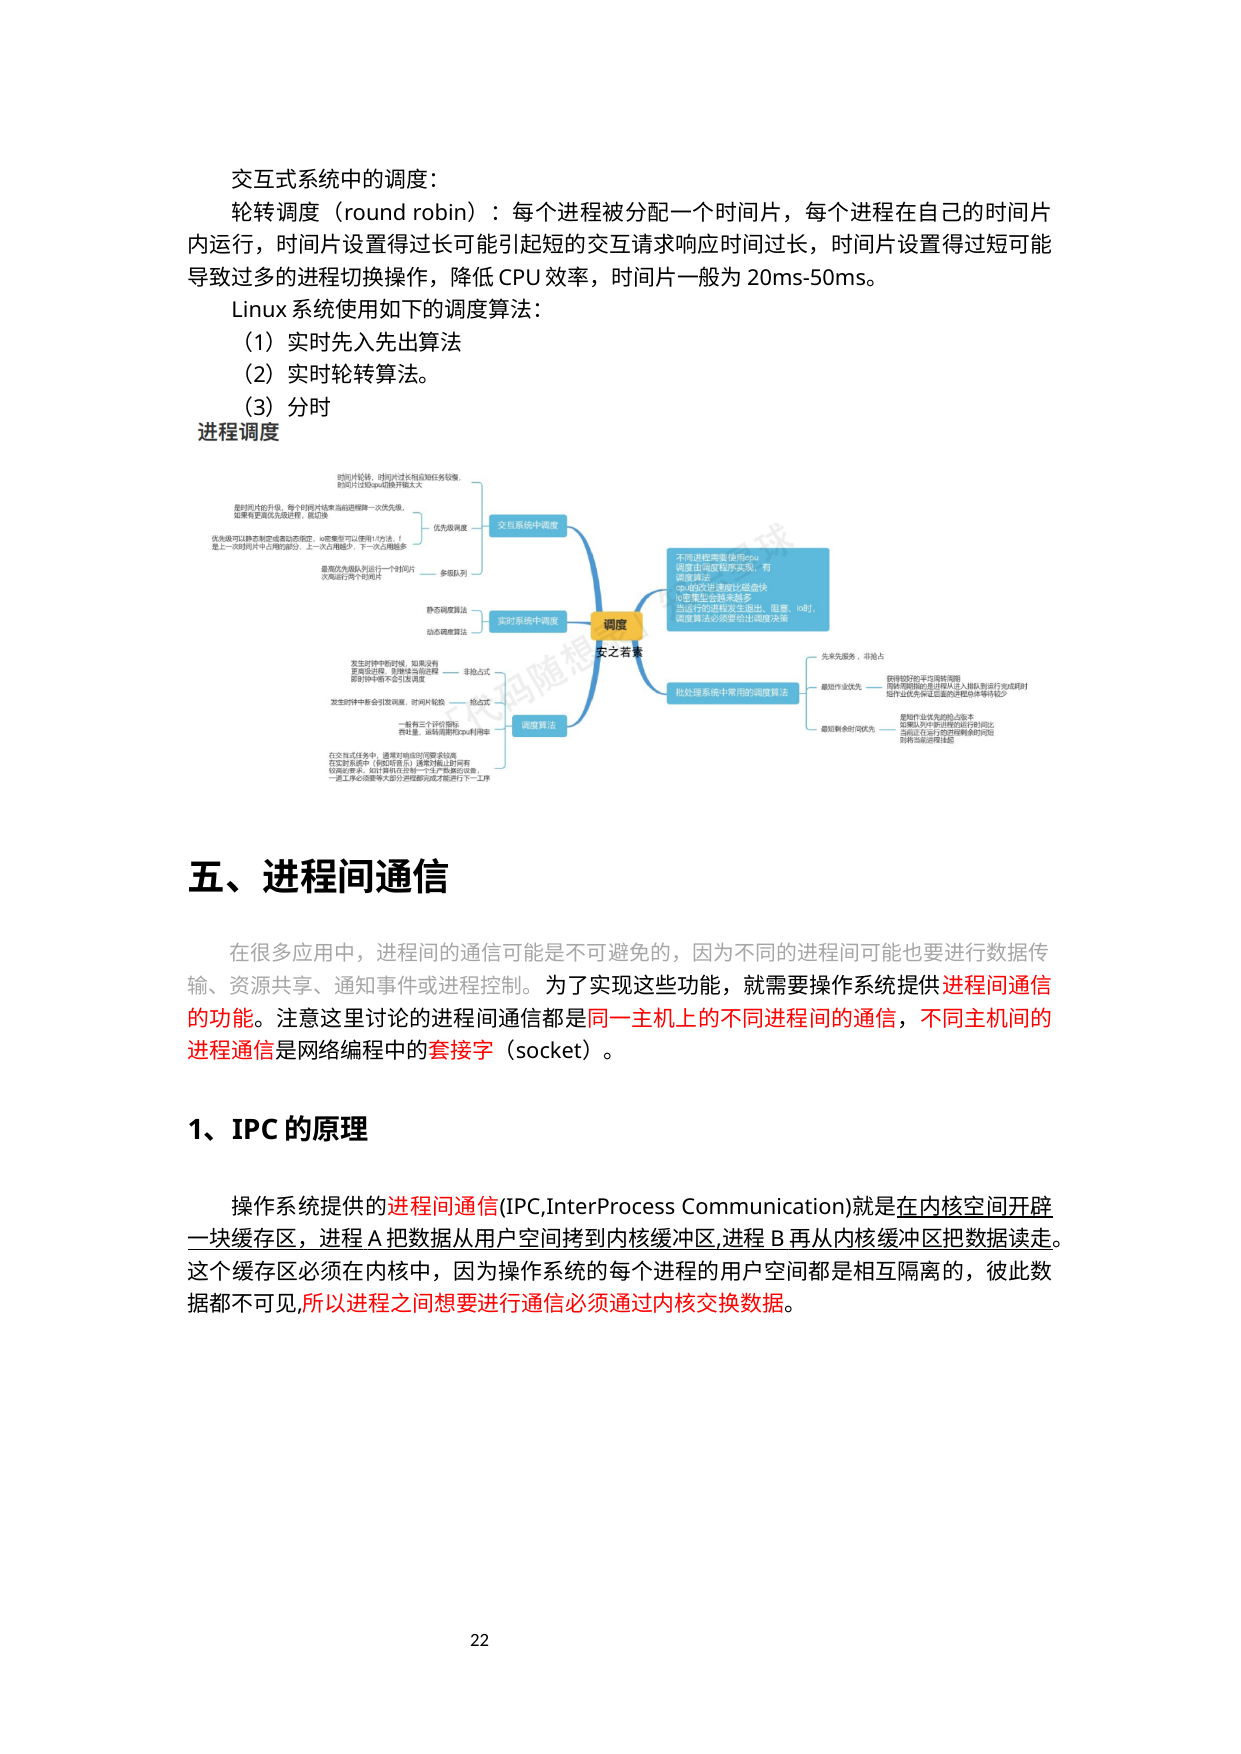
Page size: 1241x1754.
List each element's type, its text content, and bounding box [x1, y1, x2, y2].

text （3）分时 [187, 389, 1053, 422]
text 在很多应用中，进程间的通信可能是不可避免的，因为不同的进程间可能也要进行数据传输、资源共享、通知事件或进程控制。为了实现这些功能，就需要操作系统提供进程间通信的功能。注意这里讨论的进程间通信都是同一主机上的不同进程间的通信，不同主机间的进程通信是网络编程中的套接字（socket）。 [187, 935, 1053, 1065]
text 轮转调度（round robin）：每个进程被分配一个时间片，每个进程在自己的时间片内运行，时间片设置得过长可能引起短的交互请求响应时间过长，时间片设置得过短可能导致过多的进程切换操作，降低CPU效率，时间片一般为20ms-50ms。 [187, 194, 1053, 292]
text 操作系统提供的进程间通信(IPC,InterProcess Communication)就是在内核空间开辟一块缓存区，进程A把数据从用户空间拷到内核缓冲区,进程B再从内核缓冲区把数据读走。这个缓存区必须在内核中，因为操作系统的每个进程的用户空间都是相互隔离的，彼此数据都不可见,所以进程之间想要进行通信必须通过内核交换数据。 [187, 1189, 1053, 1249]
subtitle 五、进程间通信 [187, 841, 1053, 906]
text Linux系统使用如下的调度算法： [187, 292, 1053, 324]
text 操作系统提供的进程间通信(IPC,InterProcess Communication)就是在内核空间开辟一块缓存区，进程A把数据从用户空间拷到内核缓冲区,进程B再从内核缓冲区把数据读走。这个缓存区必须在内核中，因为操作系统的每个进程的用户空间都是相互隔离的，彼此数据都不可见,所以进程之间想要进行通信必须通过内核交换数据。 [187, 1250, 1053, 1319]
picture [187, 422, 1053, 788]
text （1）实时先入先出算法 [187, 324, 1053, 357]
text 交互式系统中的调度： [187, 162, 1053, 194]
text （2）实时轮转算法。 [187, 357, 1053, 389]
subtitle 1、IPC的原理 [187, 1094, 1053, 1159]
